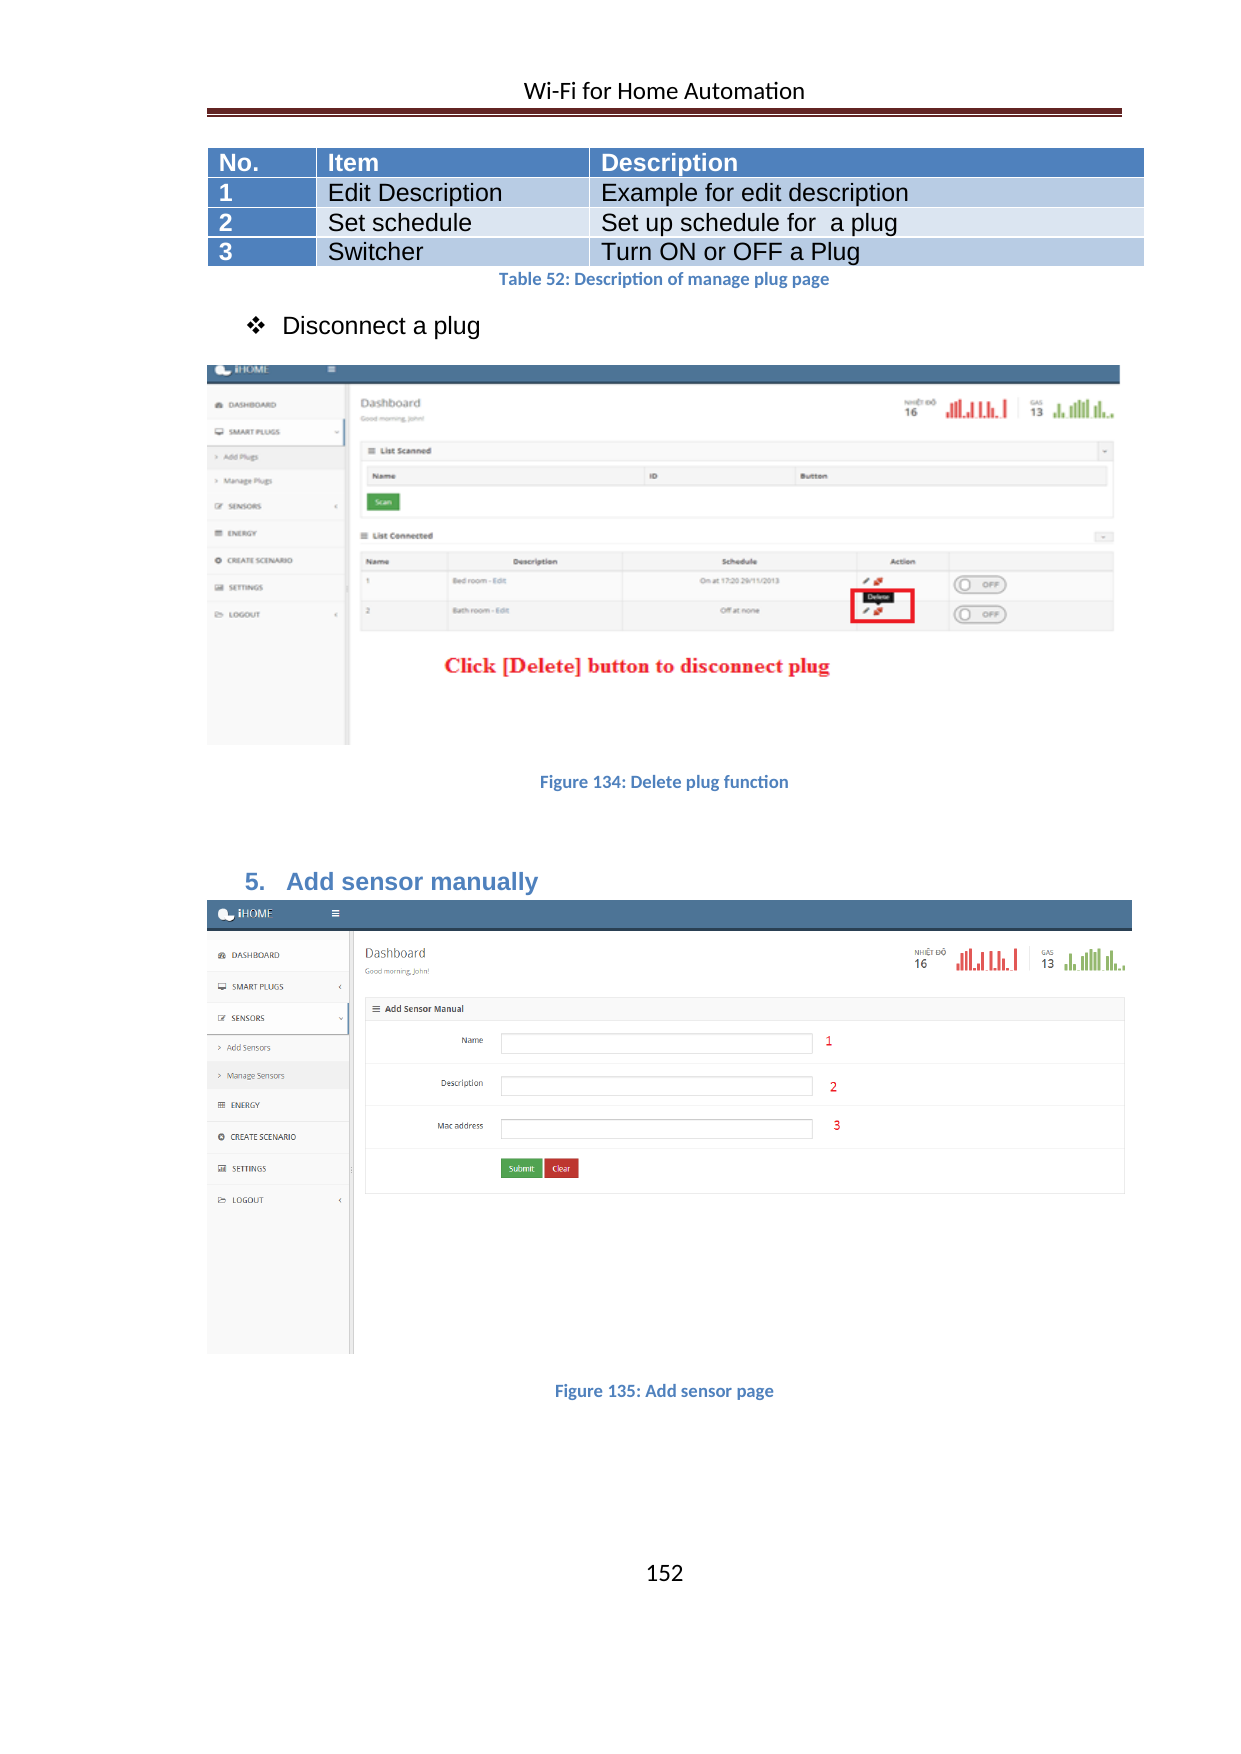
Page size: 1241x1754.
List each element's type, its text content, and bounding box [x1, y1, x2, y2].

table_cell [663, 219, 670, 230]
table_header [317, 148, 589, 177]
list Disconnect a plug [244, 311, 1122, 340]
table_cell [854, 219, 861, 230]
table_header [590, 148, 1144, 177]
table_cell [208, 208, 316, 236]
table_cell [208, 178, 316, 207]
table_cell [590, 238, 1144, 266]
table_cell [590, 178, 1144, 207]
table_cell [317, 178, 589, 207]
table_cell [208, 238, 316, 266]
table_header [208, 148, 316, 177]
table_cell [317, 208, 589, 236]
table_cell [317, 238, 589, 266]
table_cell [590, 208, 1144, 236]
picture [207, 365, 1123, 745]
subtitle Add sensor manually [244, 867, 1122, 896]
picture [207, 900, 1132, 1354]
